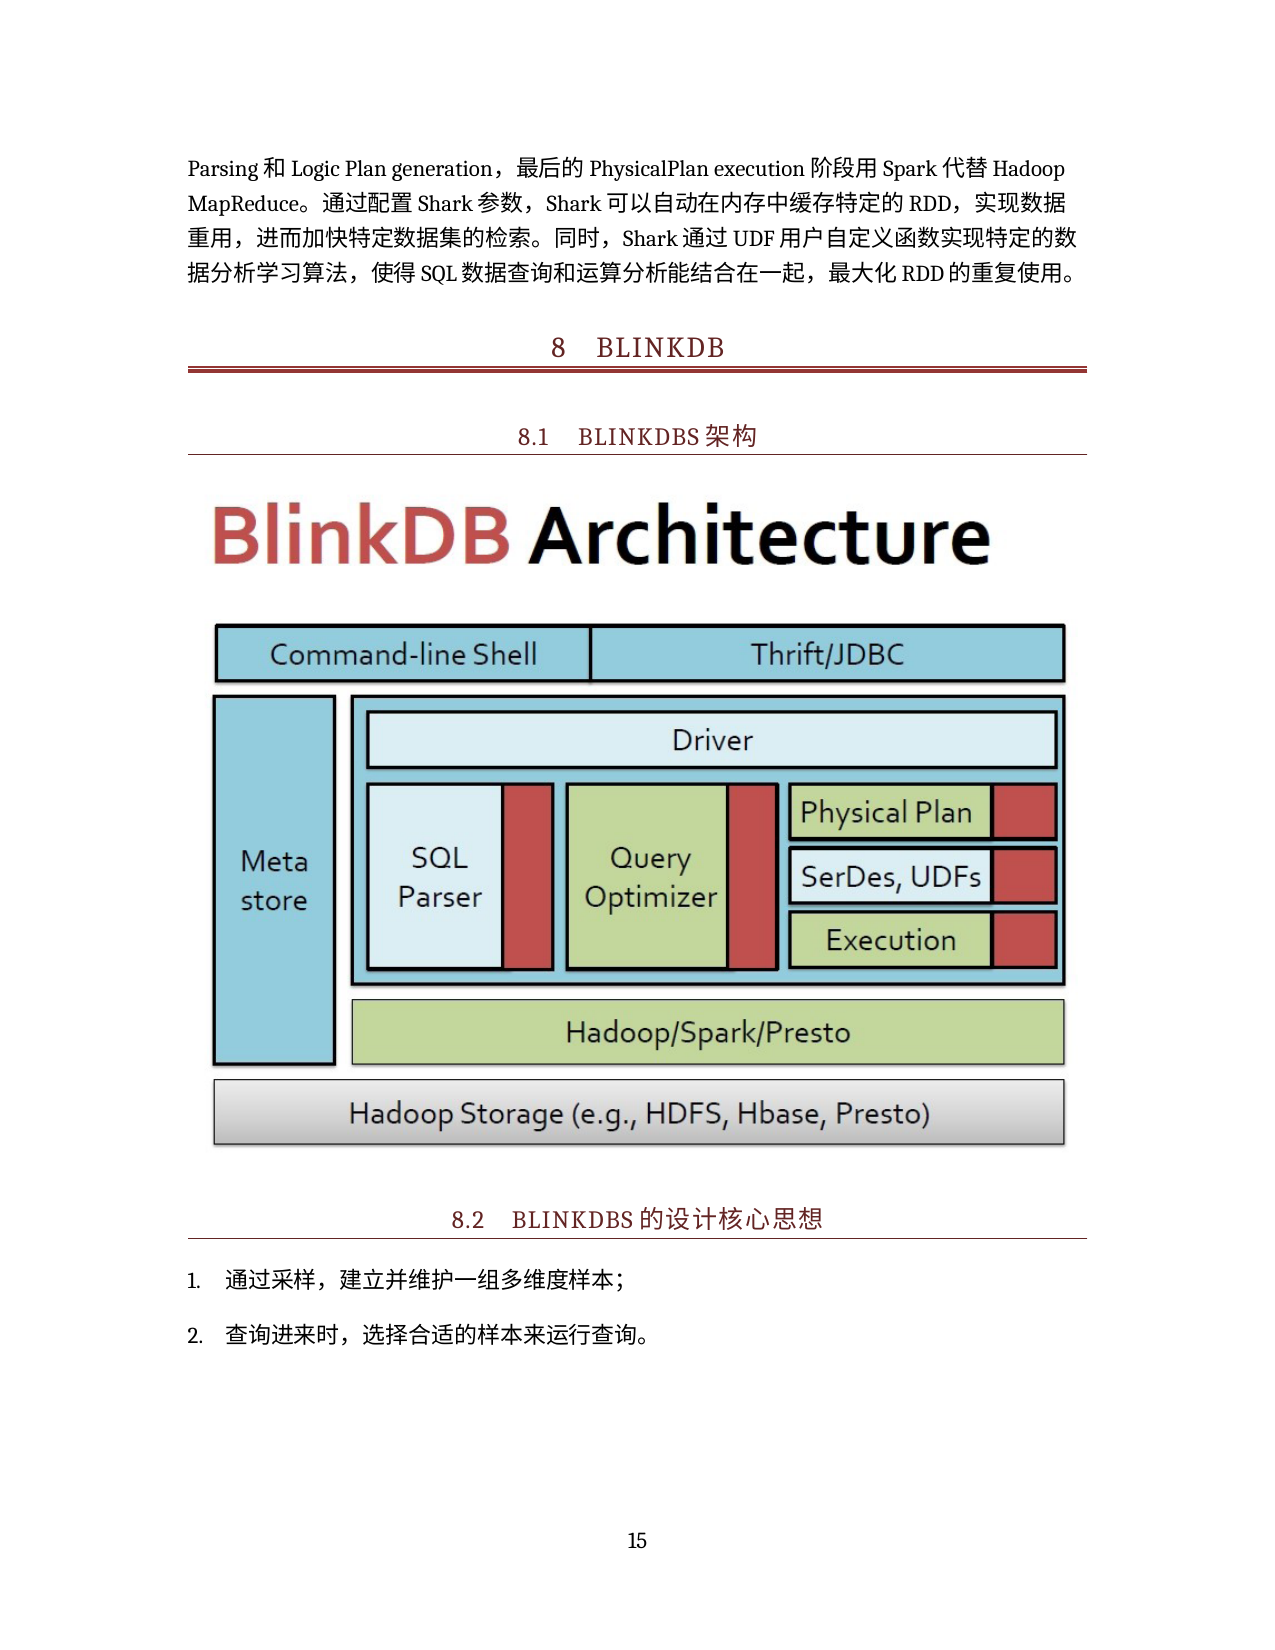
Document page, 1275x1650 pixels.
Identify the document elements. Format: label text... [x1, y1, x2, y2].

list 通过采样，建立并维护一组多维度样本； [187, 1262, 1087, 1295]
subtitle BlinkDB [187, 331, 1087, 373]
subtitle BlinkDBs架构 [187, 416, 1087, 455]
list 查询进来时，选择合适的样本来运行查询。 [187, 1317, 1087, 1350]
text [187, 150, 1087, 288]
subtitle BlinkDBs的设计核心思想 [187, 1199, 1087, 1239]
